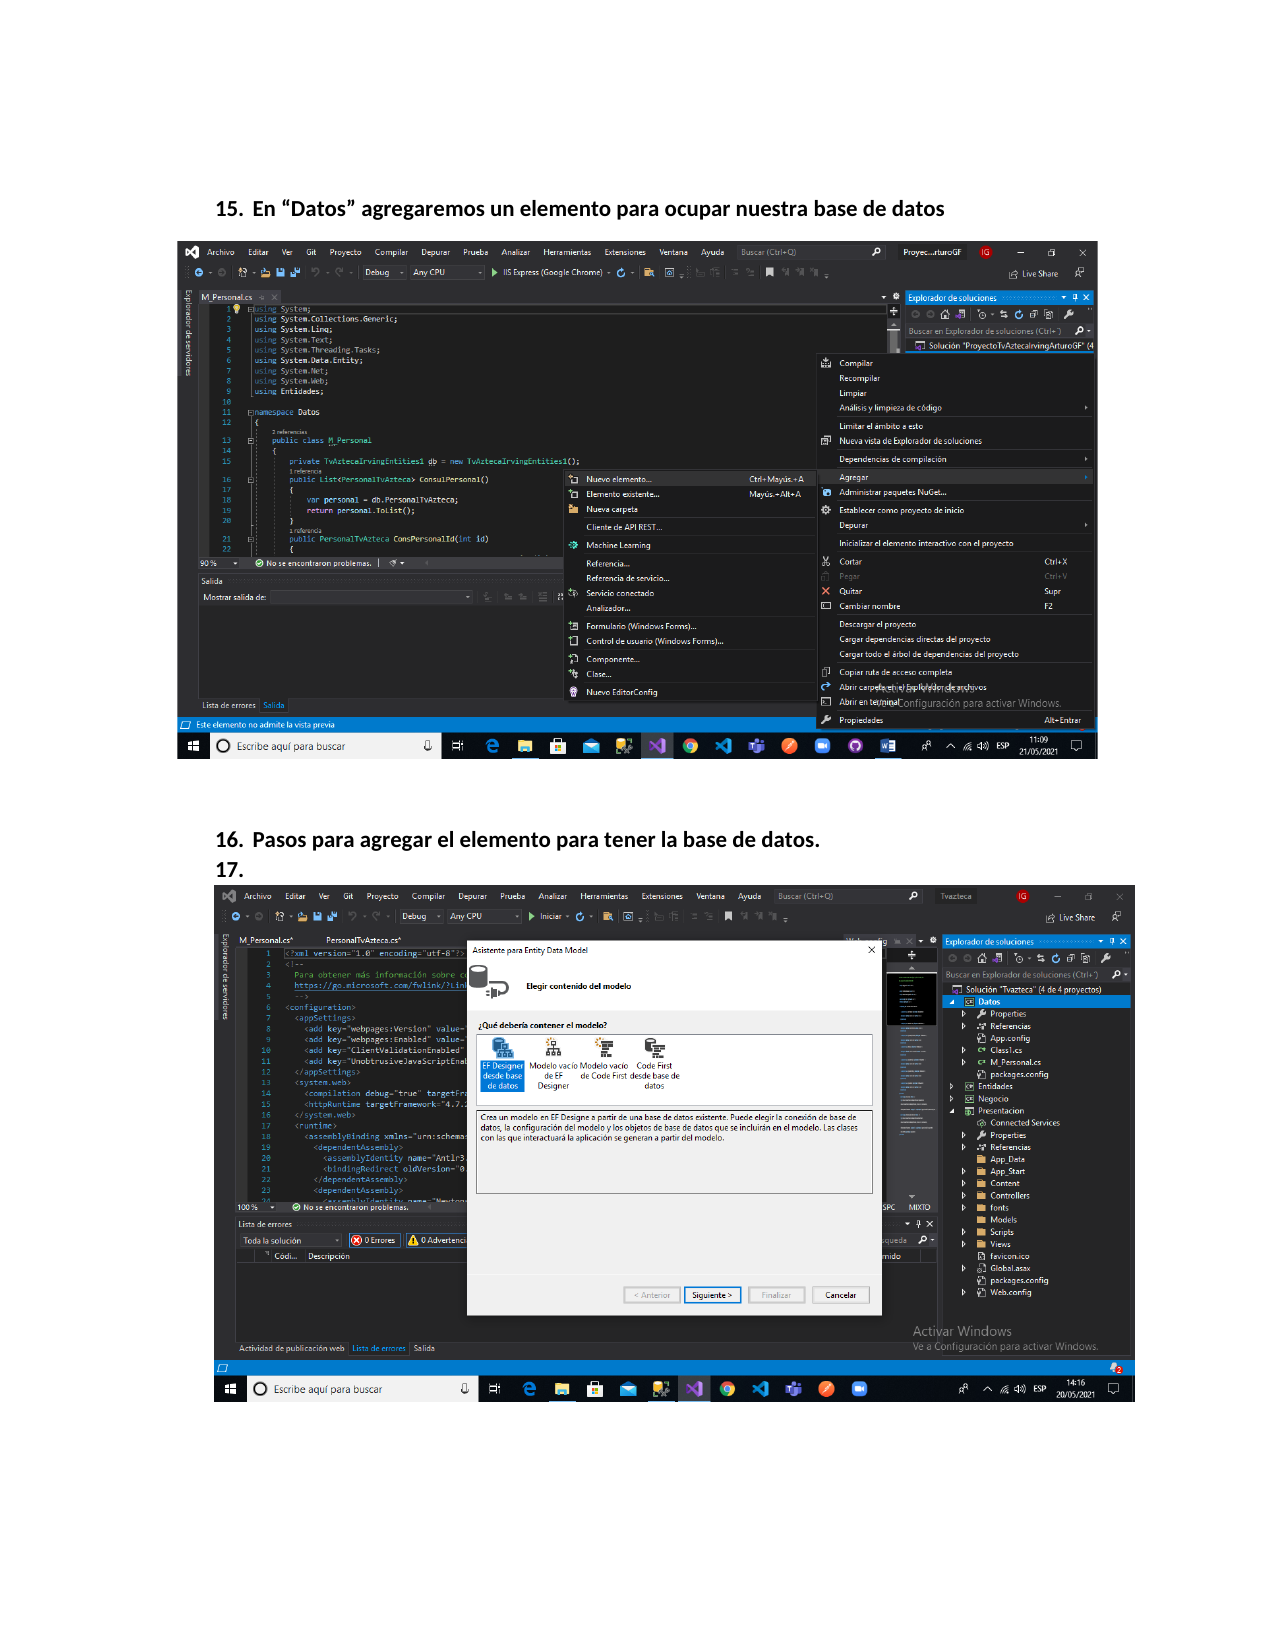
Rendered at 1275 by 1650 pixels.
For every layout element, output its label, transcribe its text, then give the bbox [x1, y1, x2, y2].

list Pasos para agregar el elemento para tener la base de datos. [215, 825, 1098, 853]
list En “Datos” agregaremos un elemento para ocupar nuestra base de datos [215, 194, 1098, 222]
picture [177, 241, 1098, 759]
picture [214, 885, 1135, 1402]
